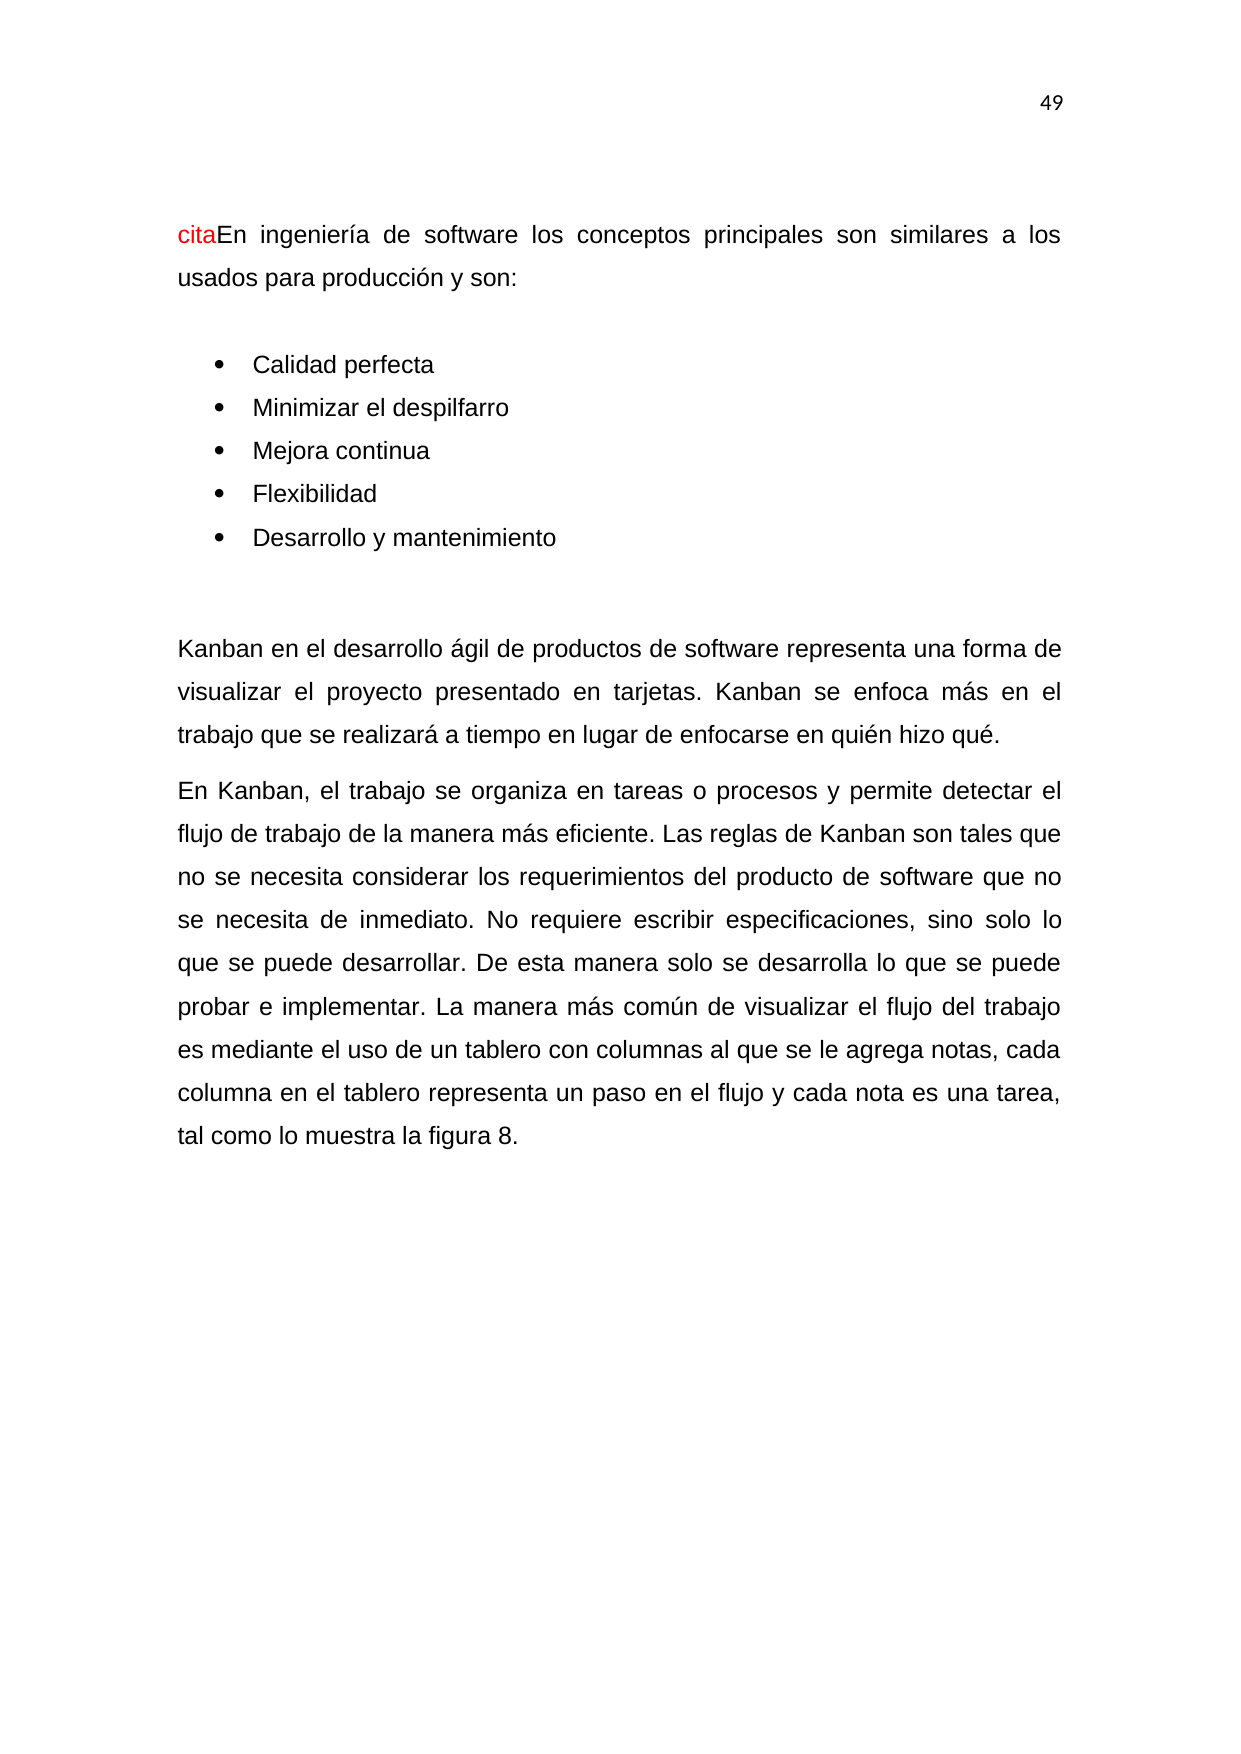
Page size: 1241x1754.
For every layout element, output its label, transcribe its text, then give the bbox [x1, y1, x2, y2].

subtitle citaEn ingeniería de software los conceptos principales son similares a los usados para producción y son: [177, 220, 1063, 292]
subtitle Minimizar el despilfarro [215, 393, 1063, 422]
subtitle Desarrollo y mantenimiento [215, 523, 1063, 551]
text En Kanban, el trabajo se organiza en tareas o procesos y permite detectar el flujo de trabajo de la manera más eficiente. Las reglas de Kanban son tales que no se necesita considerar los requerimientos del producto de software que no se necesita de inmediato. No requiere escribir especificaciones, sino solo lo que se puede desarrollar. De esta manera solo se desarrolla lo que se puede probar e implementar. La manera más común de visualizar el flujo del trabajo es mediante el uso de un tablero con columnas al que se le agrega notas, cada columna en el tablero representa un paso en el flujo y cada nota es una tarea, tal como lo muestra la figura 8. [177, 776, 1063, 1149]
subtitle Flexibilidad [215, 479, 1063, 508]
subtitle Mejora continua [215, 436, 1063, 465]
subtitle Calidad perfecta [215, 350, 1063, 378]
text Kanban en el desarrollo ágil de productos de software representa una forma de visualizar el proyecto presentado en tarjetas. Kanban se enfoca más en el trabajo que se realizará a tiempo en lugar de enfocarse en quién hizo qué. [177, 634, 1063, 749]
